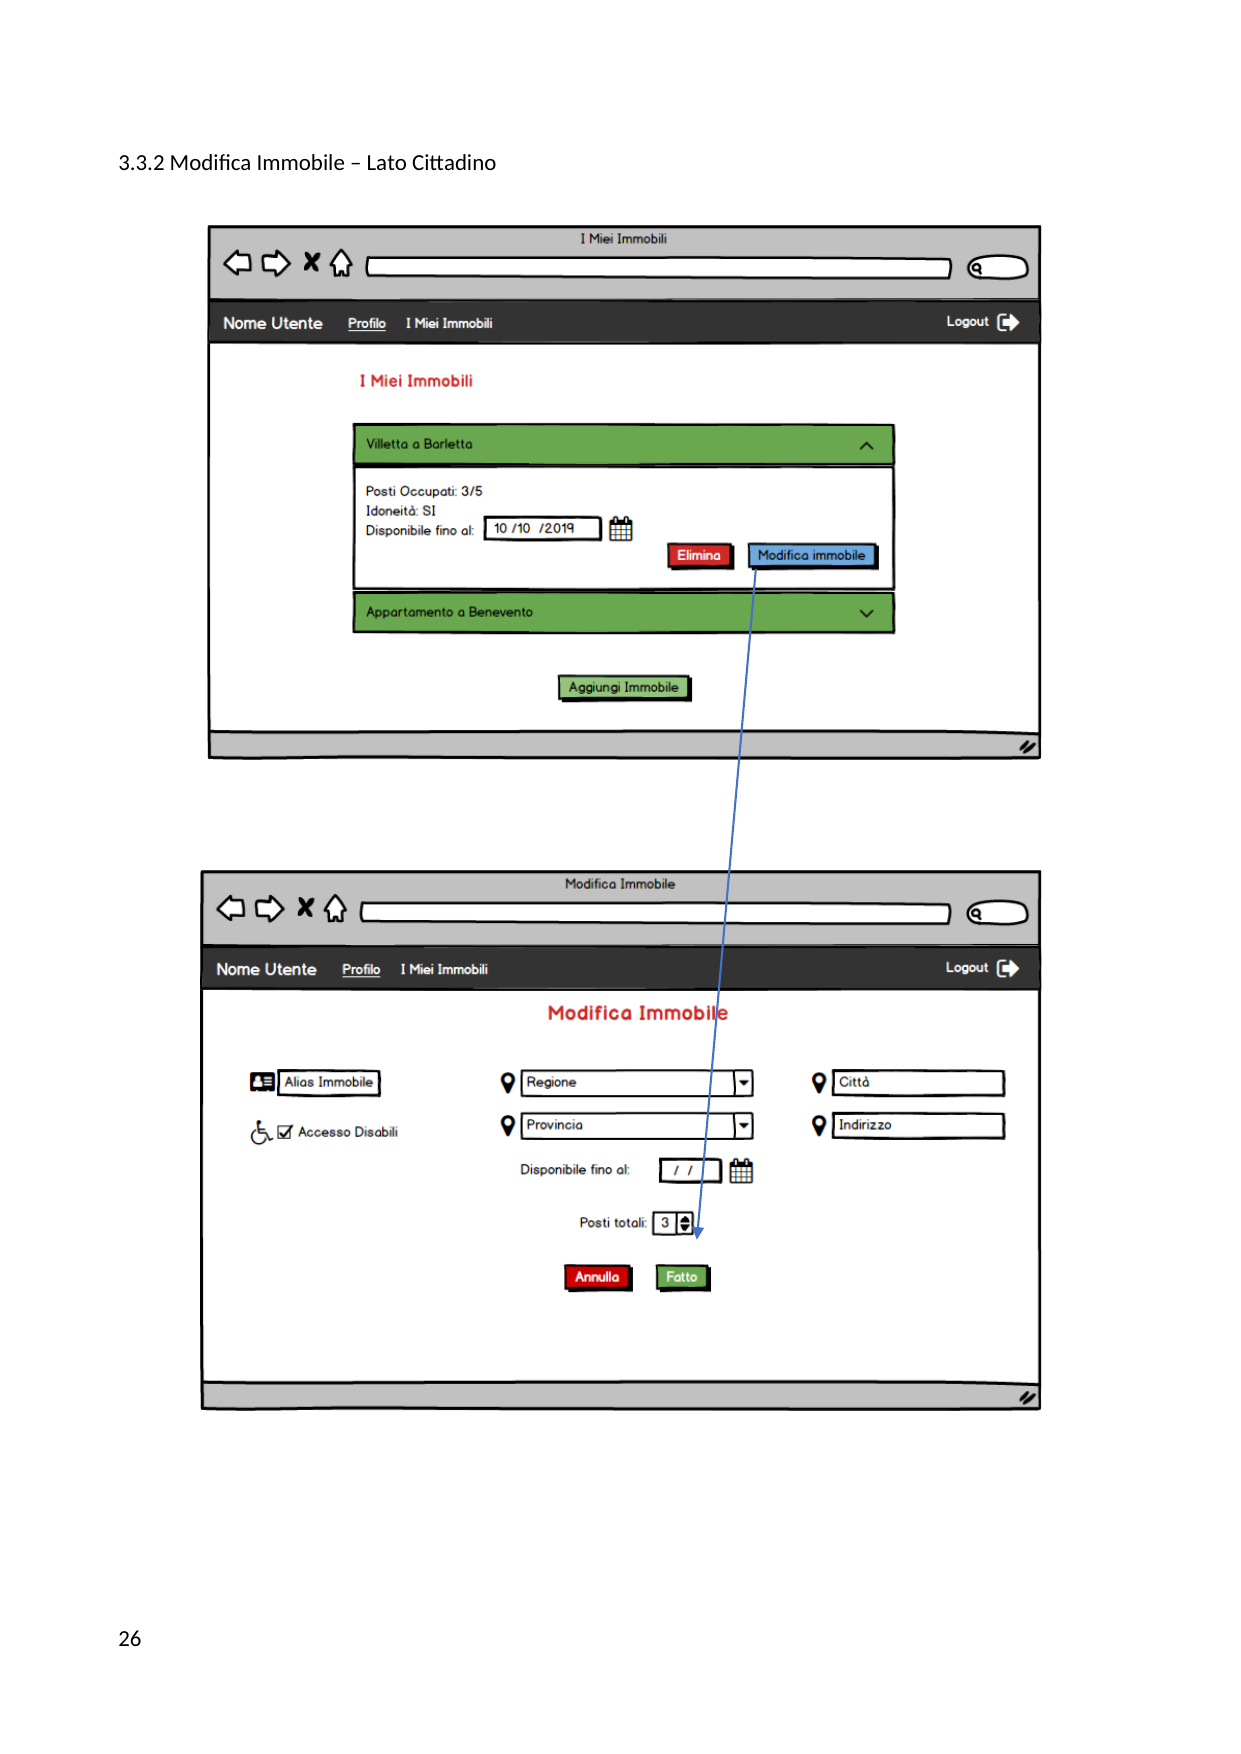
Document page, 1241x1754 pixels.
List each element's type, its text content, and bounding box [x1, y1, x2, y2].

text 3.3.2 Modifica Immobile – Lato Cittadino [118, 148, 1122, 176]
picture [207, 225, 1042, 760]
picture [200, 870, 1042, 1411]
